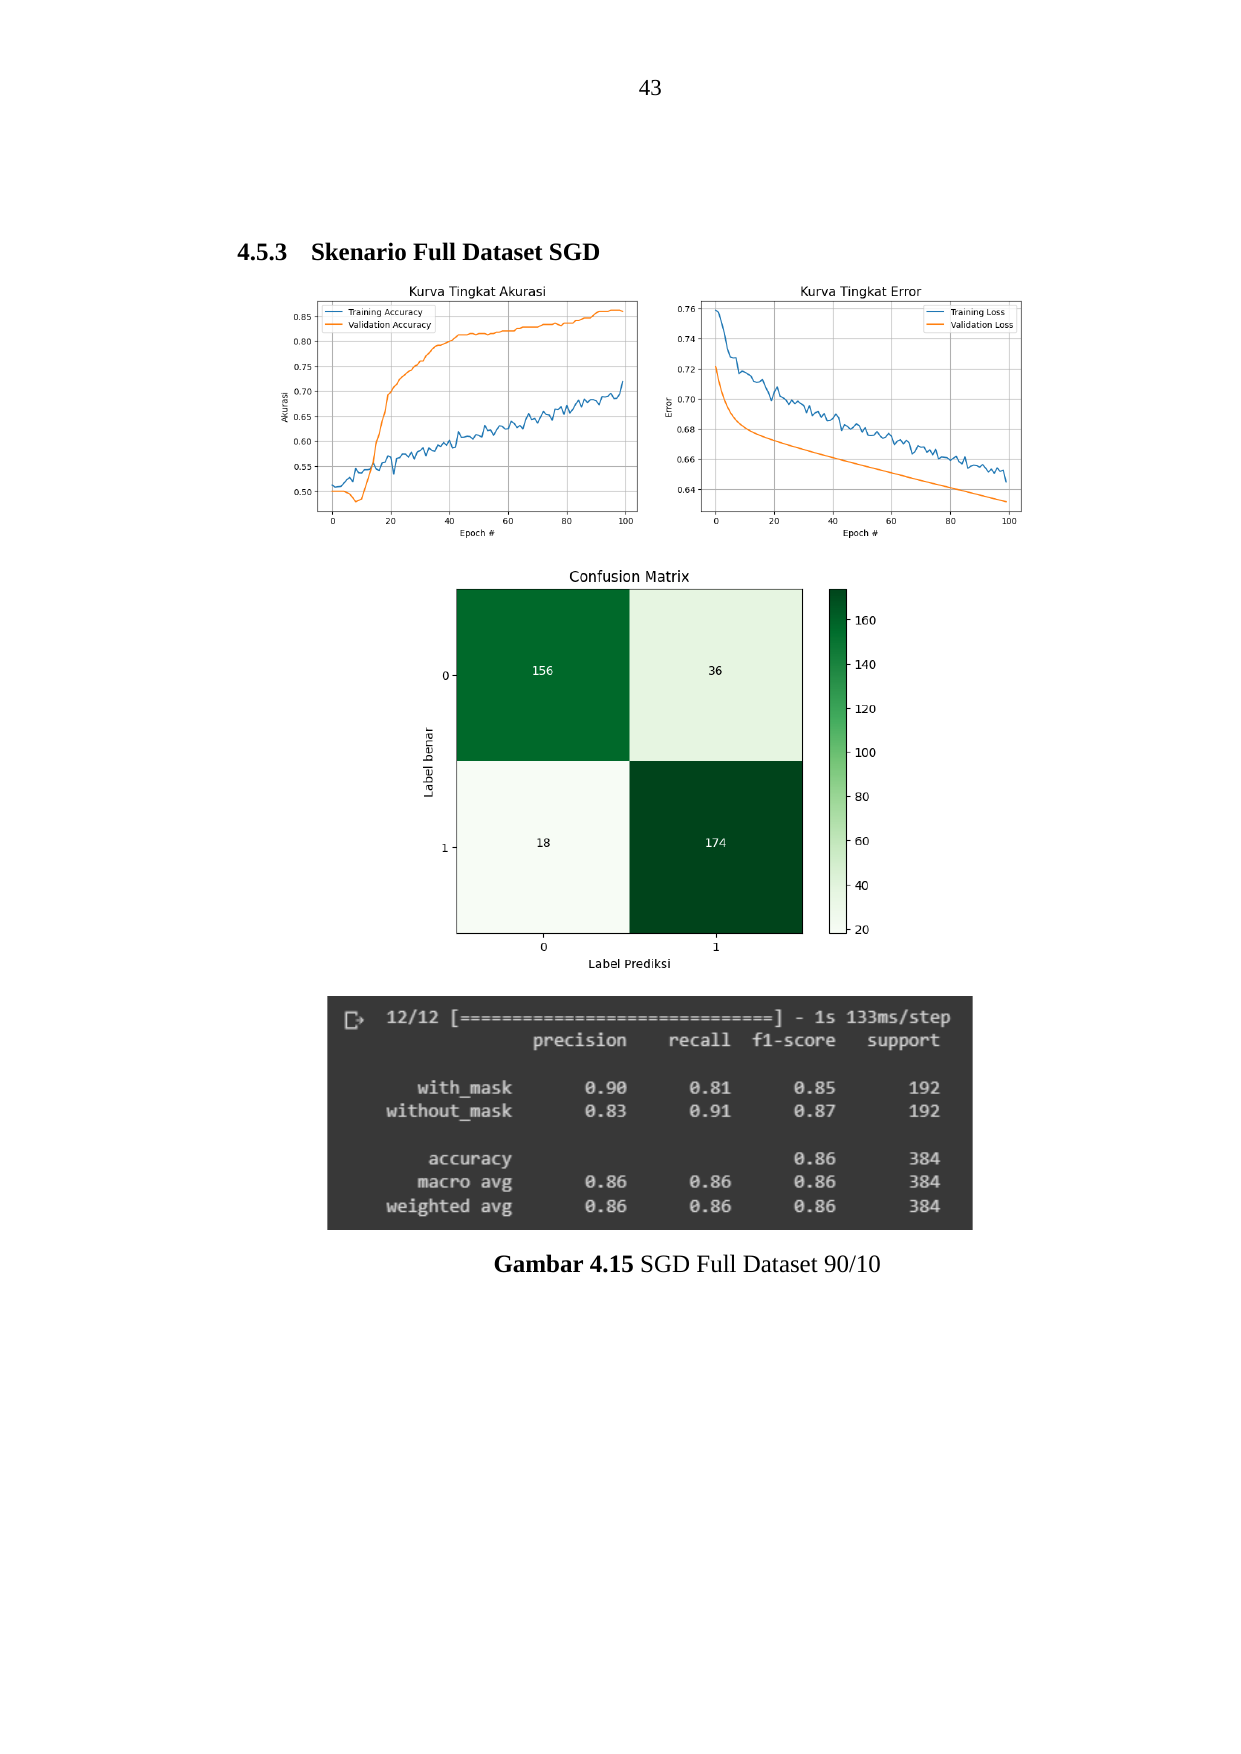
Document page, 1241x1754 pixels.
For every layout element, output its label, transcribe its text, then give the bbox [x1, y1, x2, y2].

picture [327, 996, 973, 1230]
picture [275, 280, 1025, 543]
text Gambar 4.15 SGD Full Dataset 90/10 [311, 1249, 1063, 1277]
picture [415, 561, 885, 978]
subtitle 4.5.3 Skenario Full Dataset SGD [237, 237, 1063, 266]
